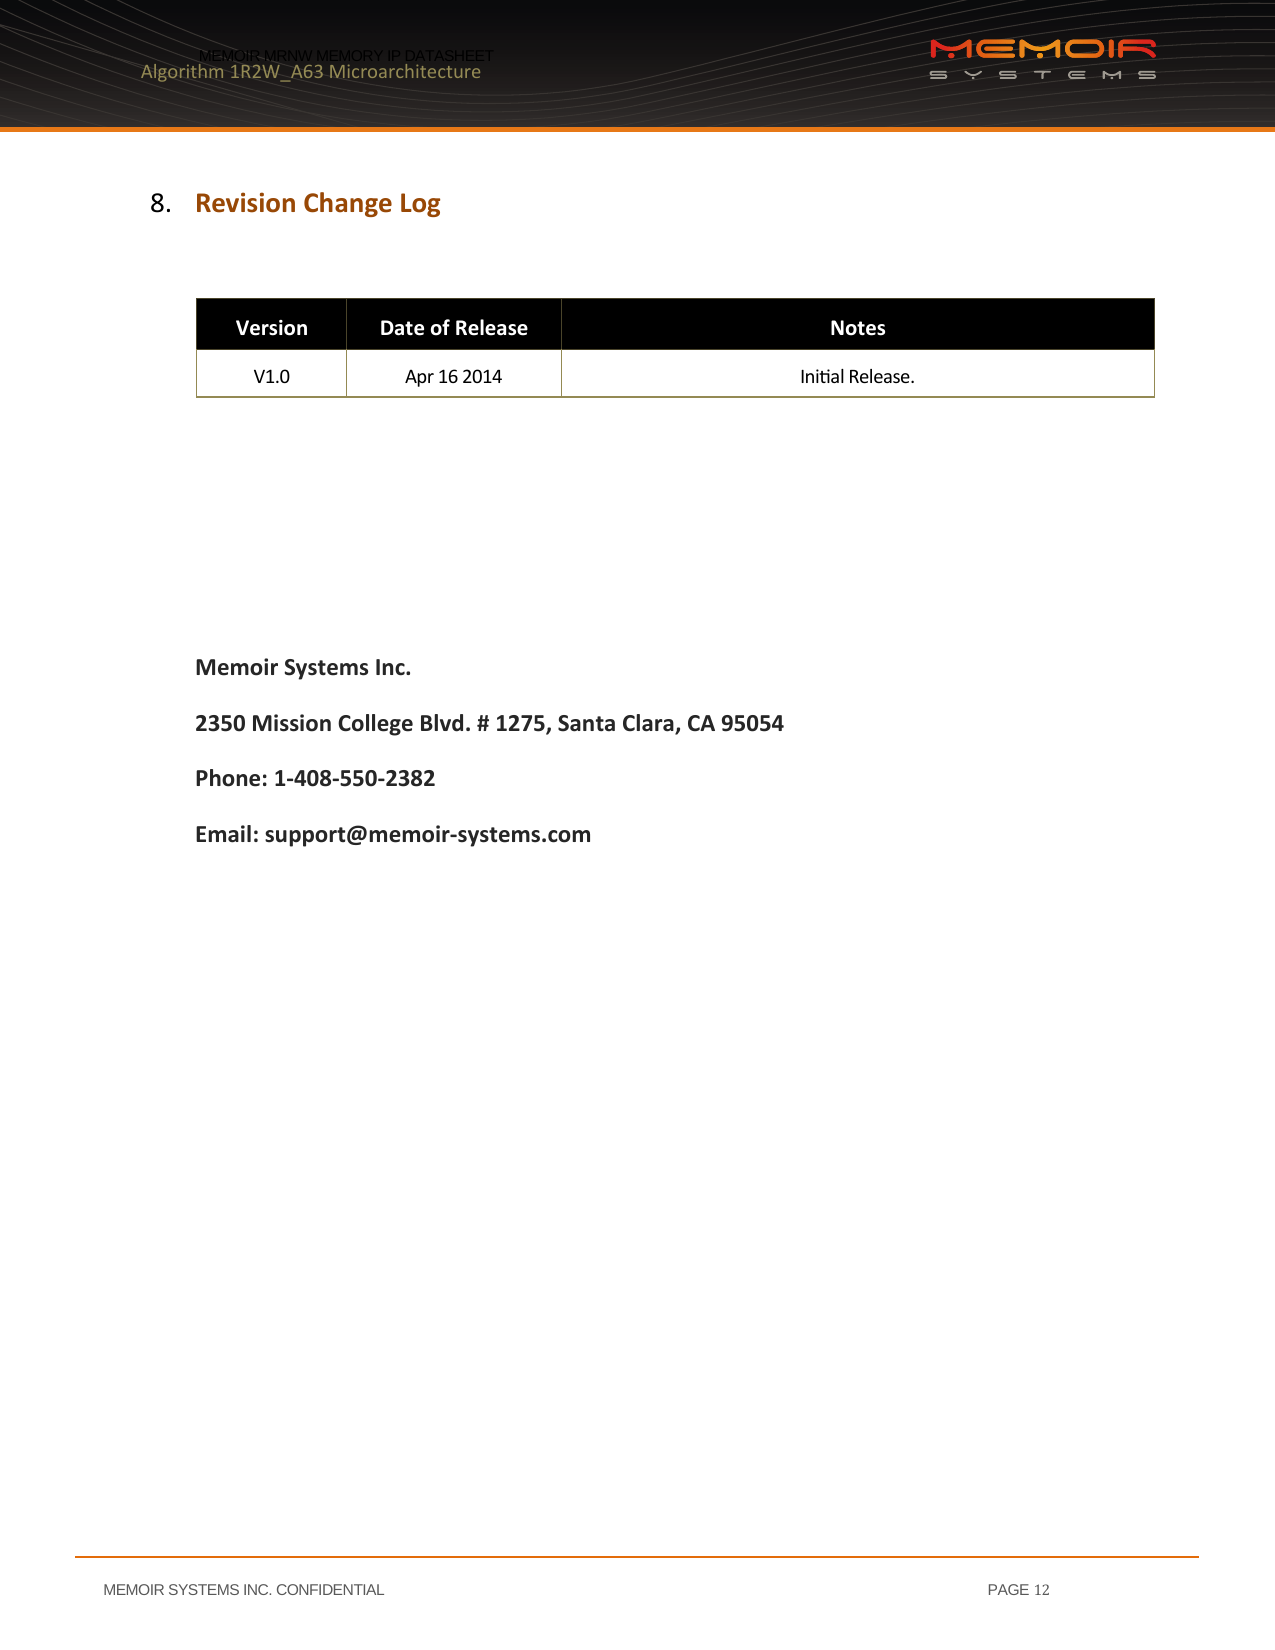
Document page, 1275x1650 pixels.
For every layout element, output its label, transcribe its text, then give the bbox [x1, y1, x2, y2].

text Email: support@memoir-systems.com [195, 818, 1171, 849]
table_cell Initial Release. [562, 350, 1154, 396]
table_header Date of Release [347, 299, 561, 349]
subtitle Revision Change Log [142, 182, 1163, 221]
table_header Version [197, 299, 346, 349]
table_cell V1.0 [197, 350, 346, 396]
text Phone: 1-408-550-2382 [195, 763, 1171, 793]
table_header Notes [562, 299, 1154, 349]
table_cell Apr 16 2014 [347, 350, 561, 396]
text 2350 Mission College Blvd. # 1275, Santa Clara, CA 95054 [195, 707, 1171, 738]
text Memoir Systems Inc. [195, 652, 1171, 682]
